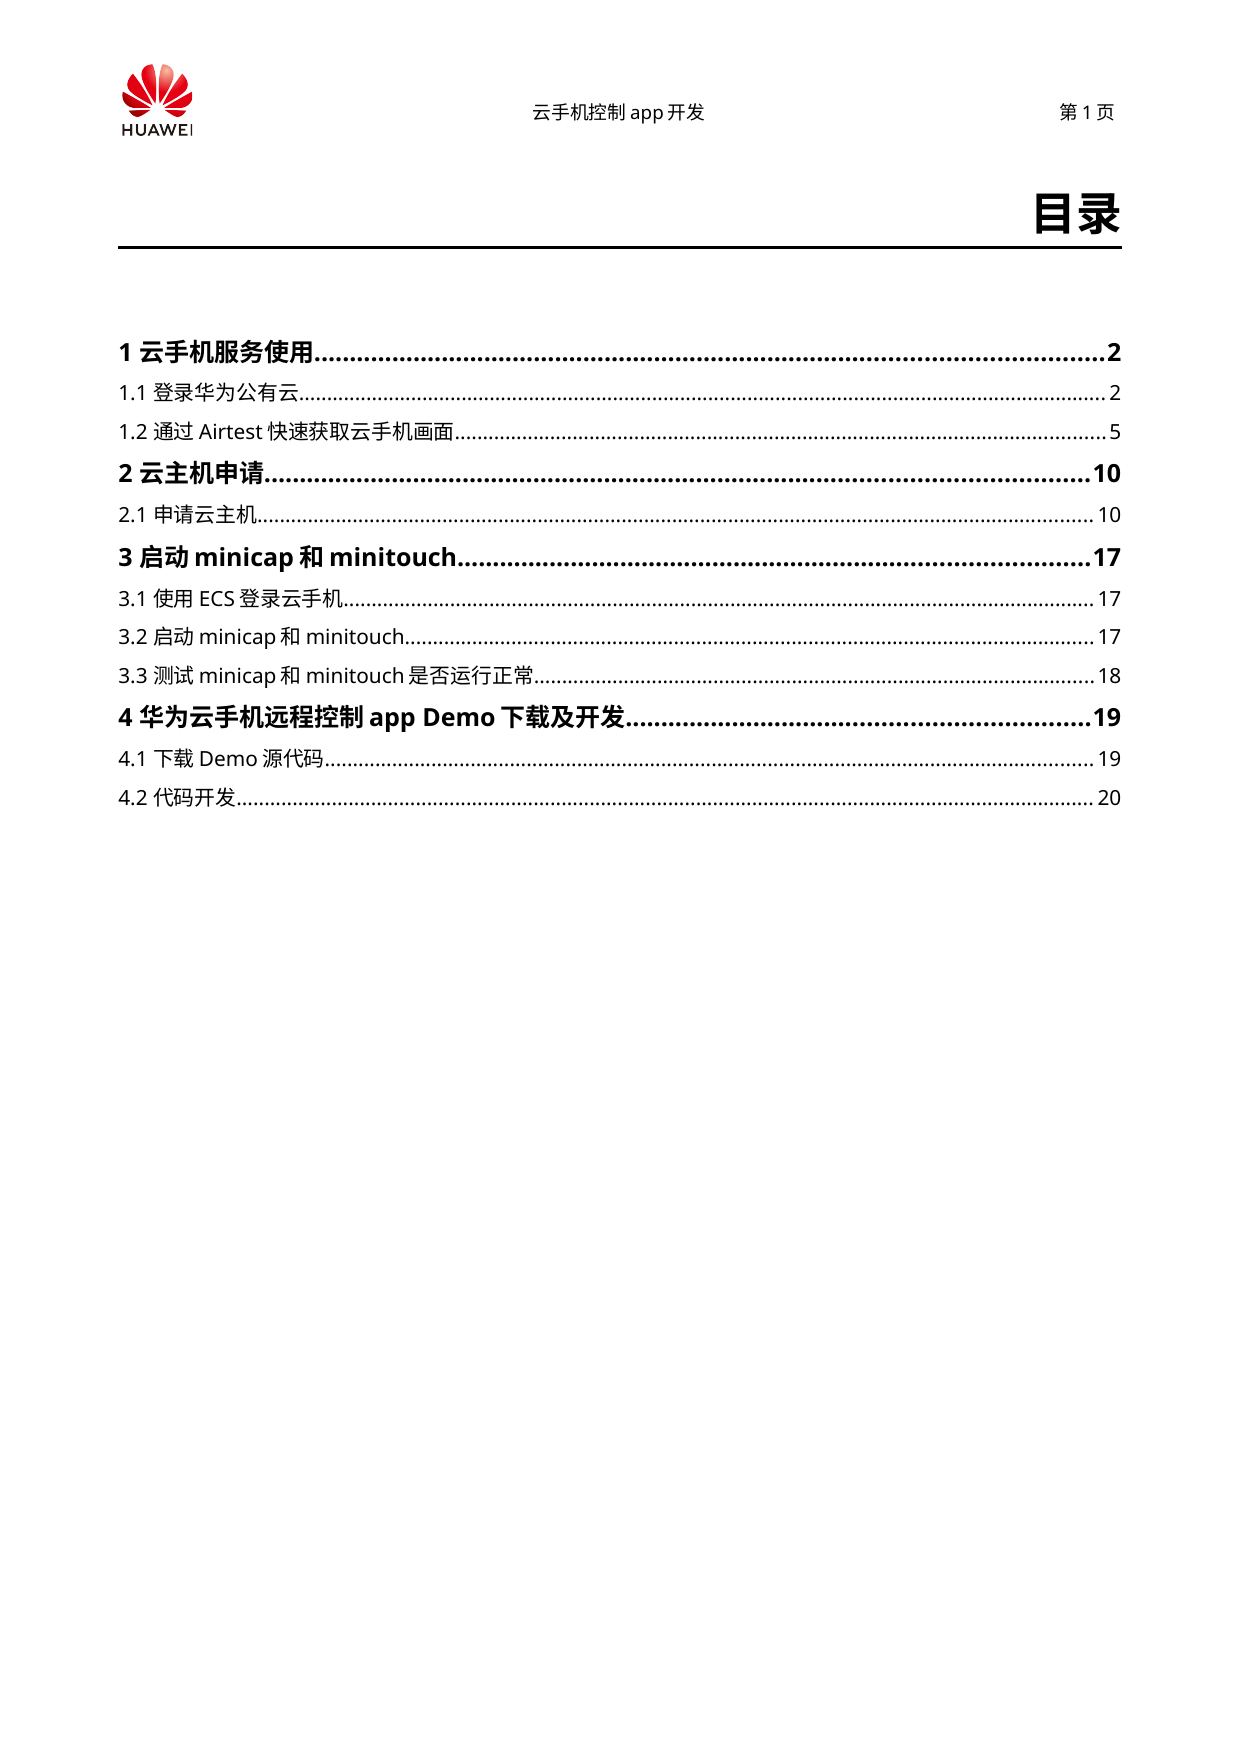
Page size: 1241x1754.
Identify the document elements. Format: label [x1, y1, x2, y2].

picture [122, 64, 193, 136]
